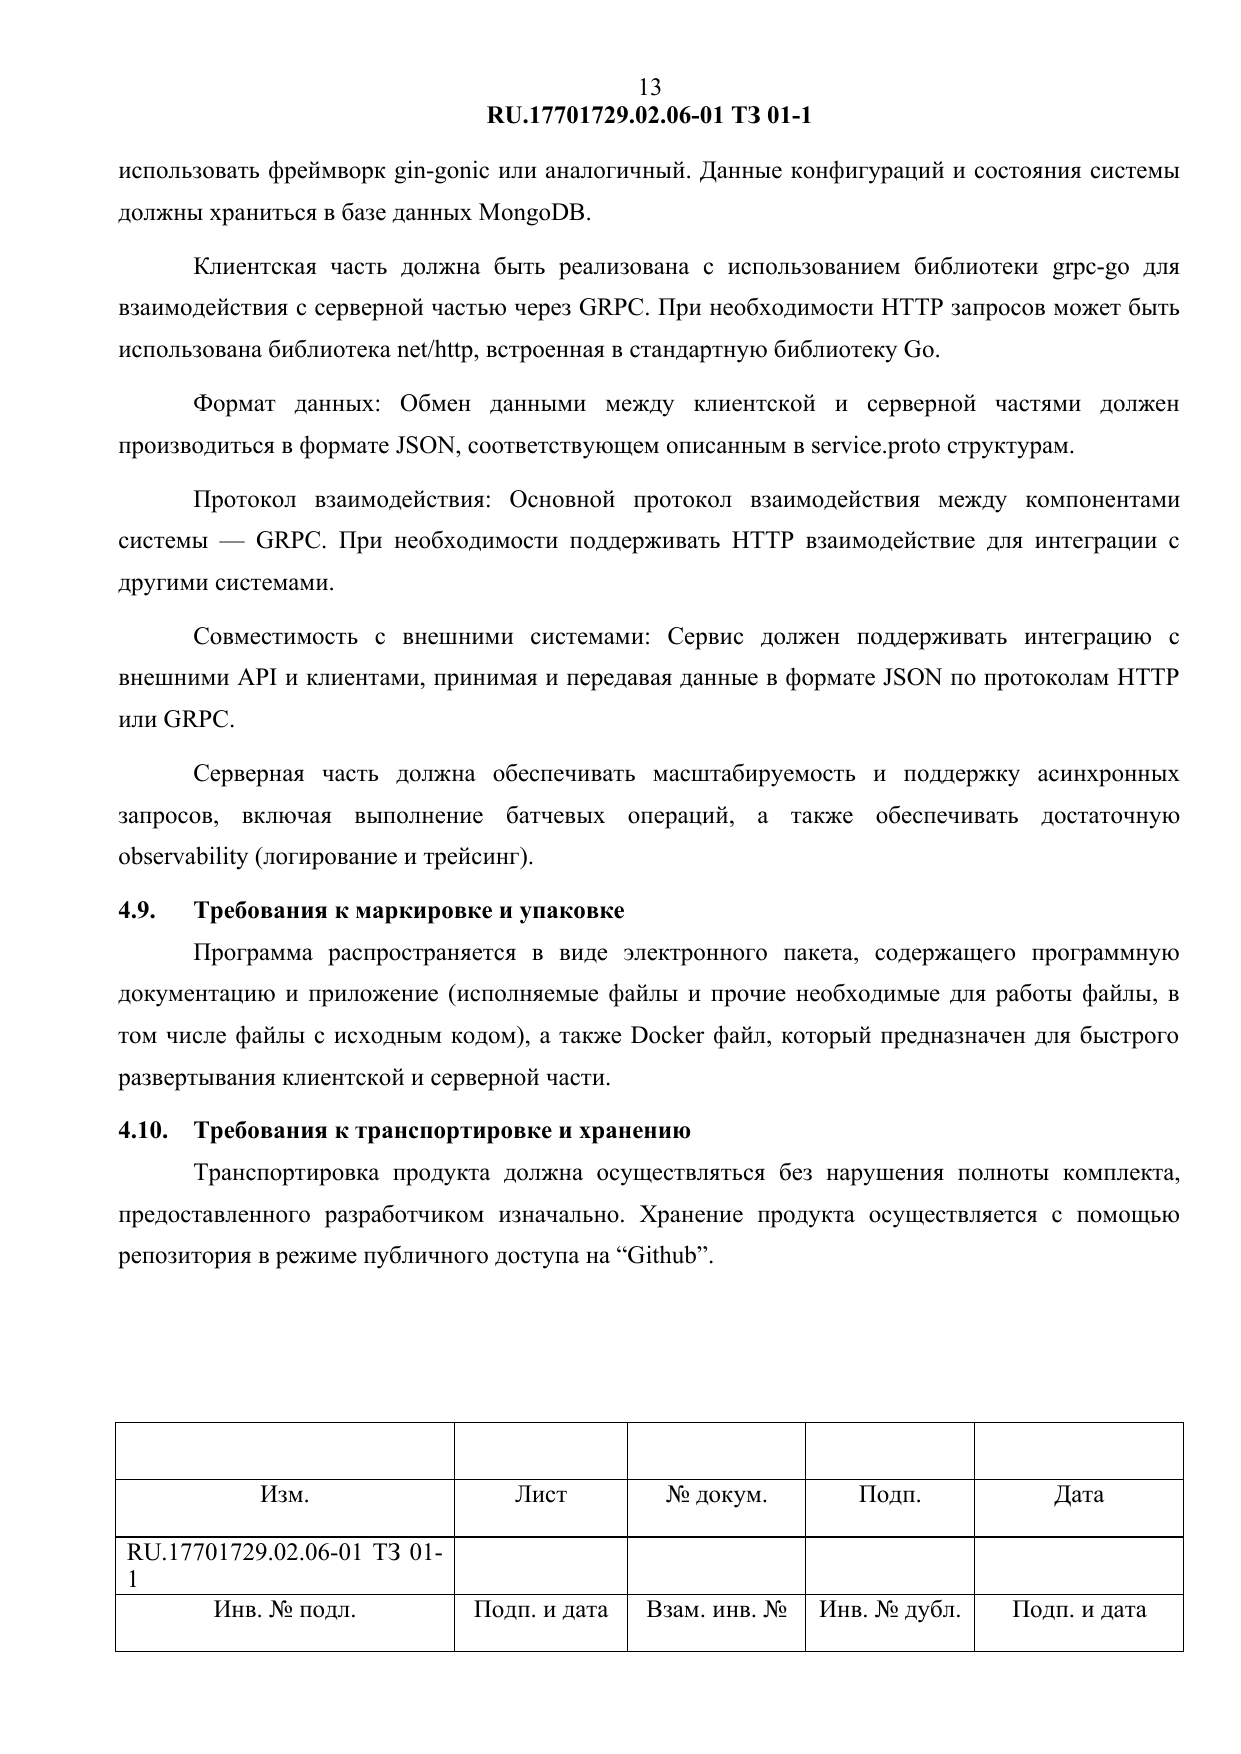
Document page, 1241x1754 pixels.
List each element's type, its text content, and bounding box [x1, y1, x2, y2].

text Программа распространяется в виде электронного пакета, содержащего программную документацию и приложение (исполняемые файлы и прочие необходимые для работы файлы, в том числе файлы с исходным кодом), а также Docker файл, который предназначен для быстрого развертывания клиентской и серверной части. [118, 938, 1181, 1090]
text Протокол взаимодействия: Основной протокол взаимодействия между компонентами системы — GRPC. При необходимости поддерживать HTTP взаимодействие для интеграции с другими системами. [118, 485, 1181, 596]
text Совместимость с внешними системами: Сервис должен поддерживать интеграцию с внешними API и клиентами, принимая и передавая данные в формате JSON по протоколам HTTP или GRPC. [118, 622, 1181, 733]
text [118, 156, 1181, 226]
text Серверная часть должна обеспечивать масштабируемость и поддержку асинхронных запросов, включая выполнение батчевых операций, а также обеспечивать достаточную observability (логирование и трейсинг). [118, 759, 1181, 870]
text Транспортировка продукта должна осуществляться без нарушения полноты комплекта, предоставленного разработчиком изначально. Хранение продукта осуществляется с помощью репозитория в режиме публичного доступа на “Github”. [118, 1158, 1181, 1269]
text Формат данных: Обмен данными между клиентской и серверной частями должен производиться в формате JSON, соответствующем описанным в service.proto структурам. [118, 389, 1181, 458]
subtitle Требования к маркировке и упаковке [118, 896, 1181, 924]
text Клиентская часть должна быть реализована с использованием библиотеки grpc-go для взаимодействия с серверной частью через GRPC. При необходимости HTTP запросов может быть использована библиотека net/http, встроенная в стандартную библиотеку Go. [118, 252, 1181, 363]
subtitle Требования к транспортировке и хранению [118, 1117, 1181, 1144]
